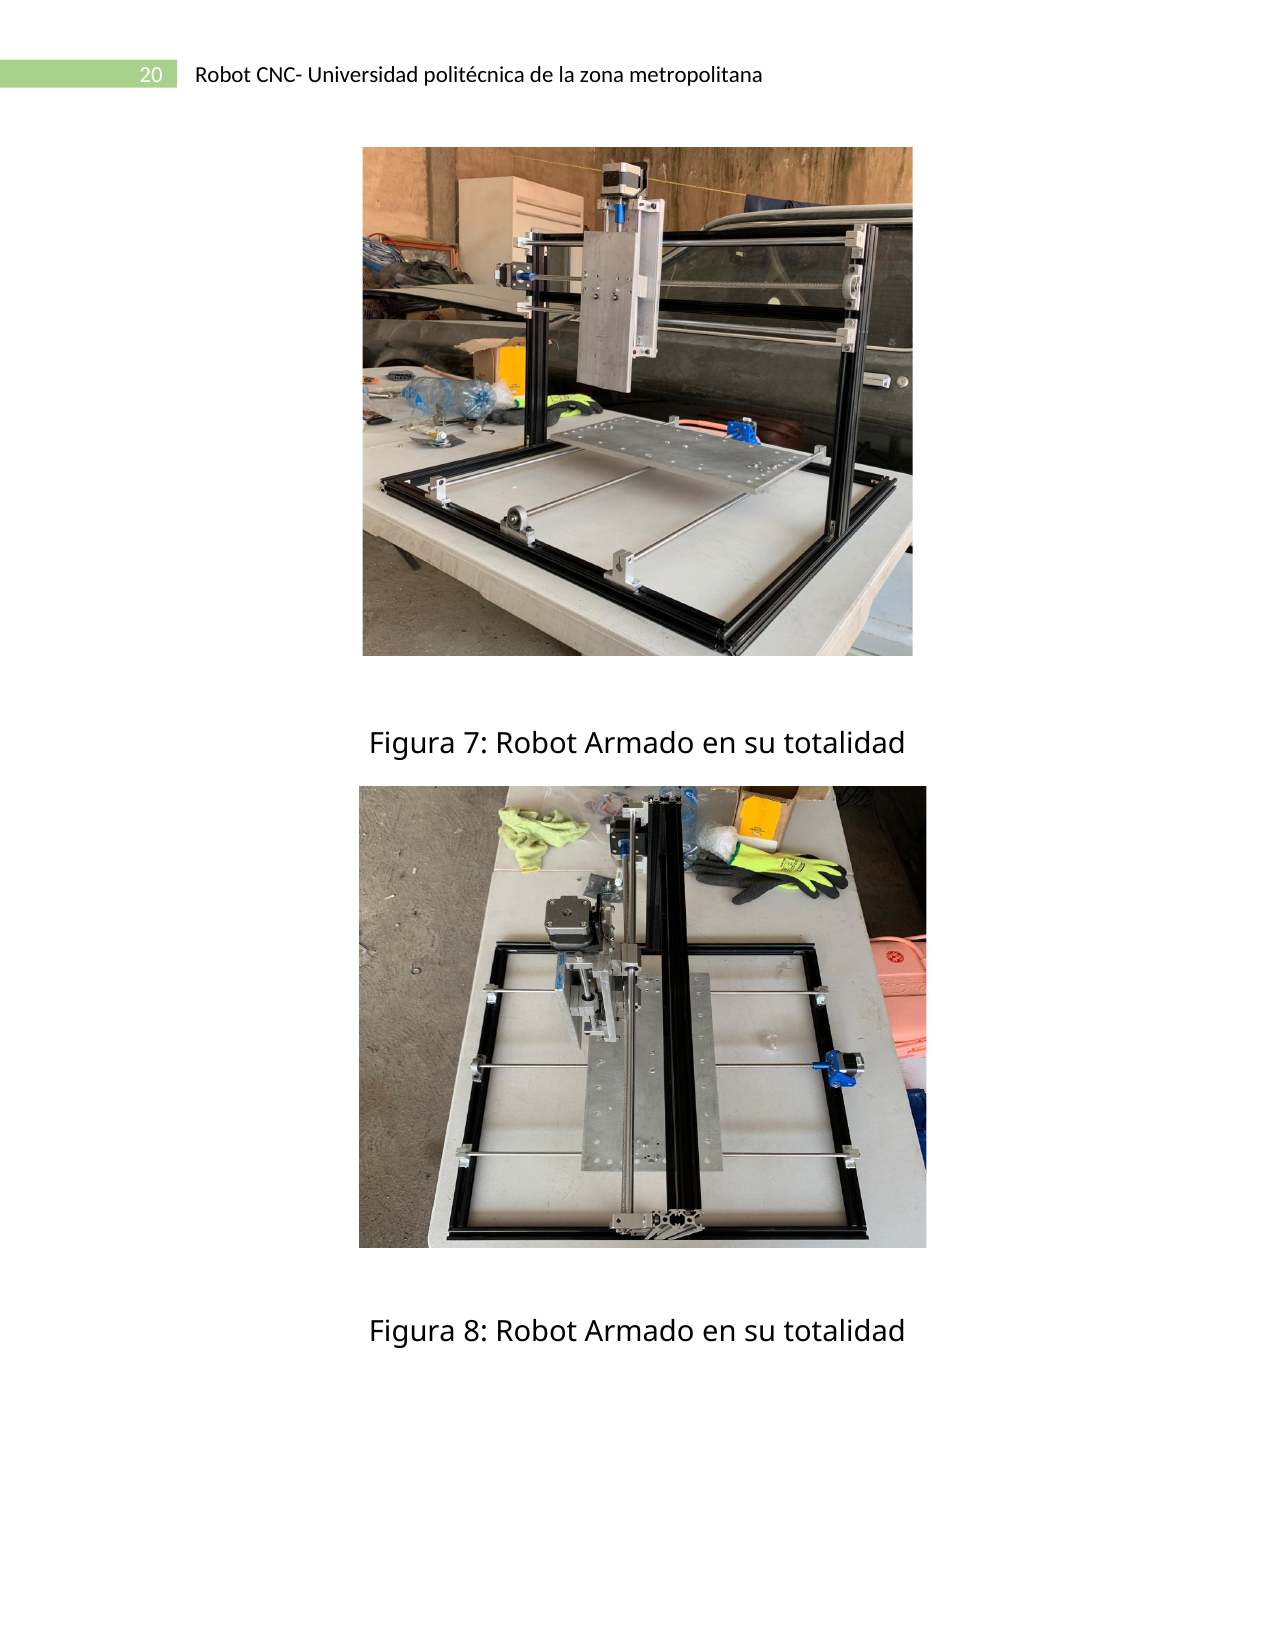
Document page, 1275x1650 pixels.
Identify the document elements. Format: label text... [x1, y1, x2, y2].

text Figura 8: Robot Armado en su totalidad [177, 1310, 1098, 1350]
picture [362, 147, 913, 656]
picture [359, 786, 927, 1248]
text Figura 7: Robot Armado en su totalidad [177, 722, 1098, 762]
